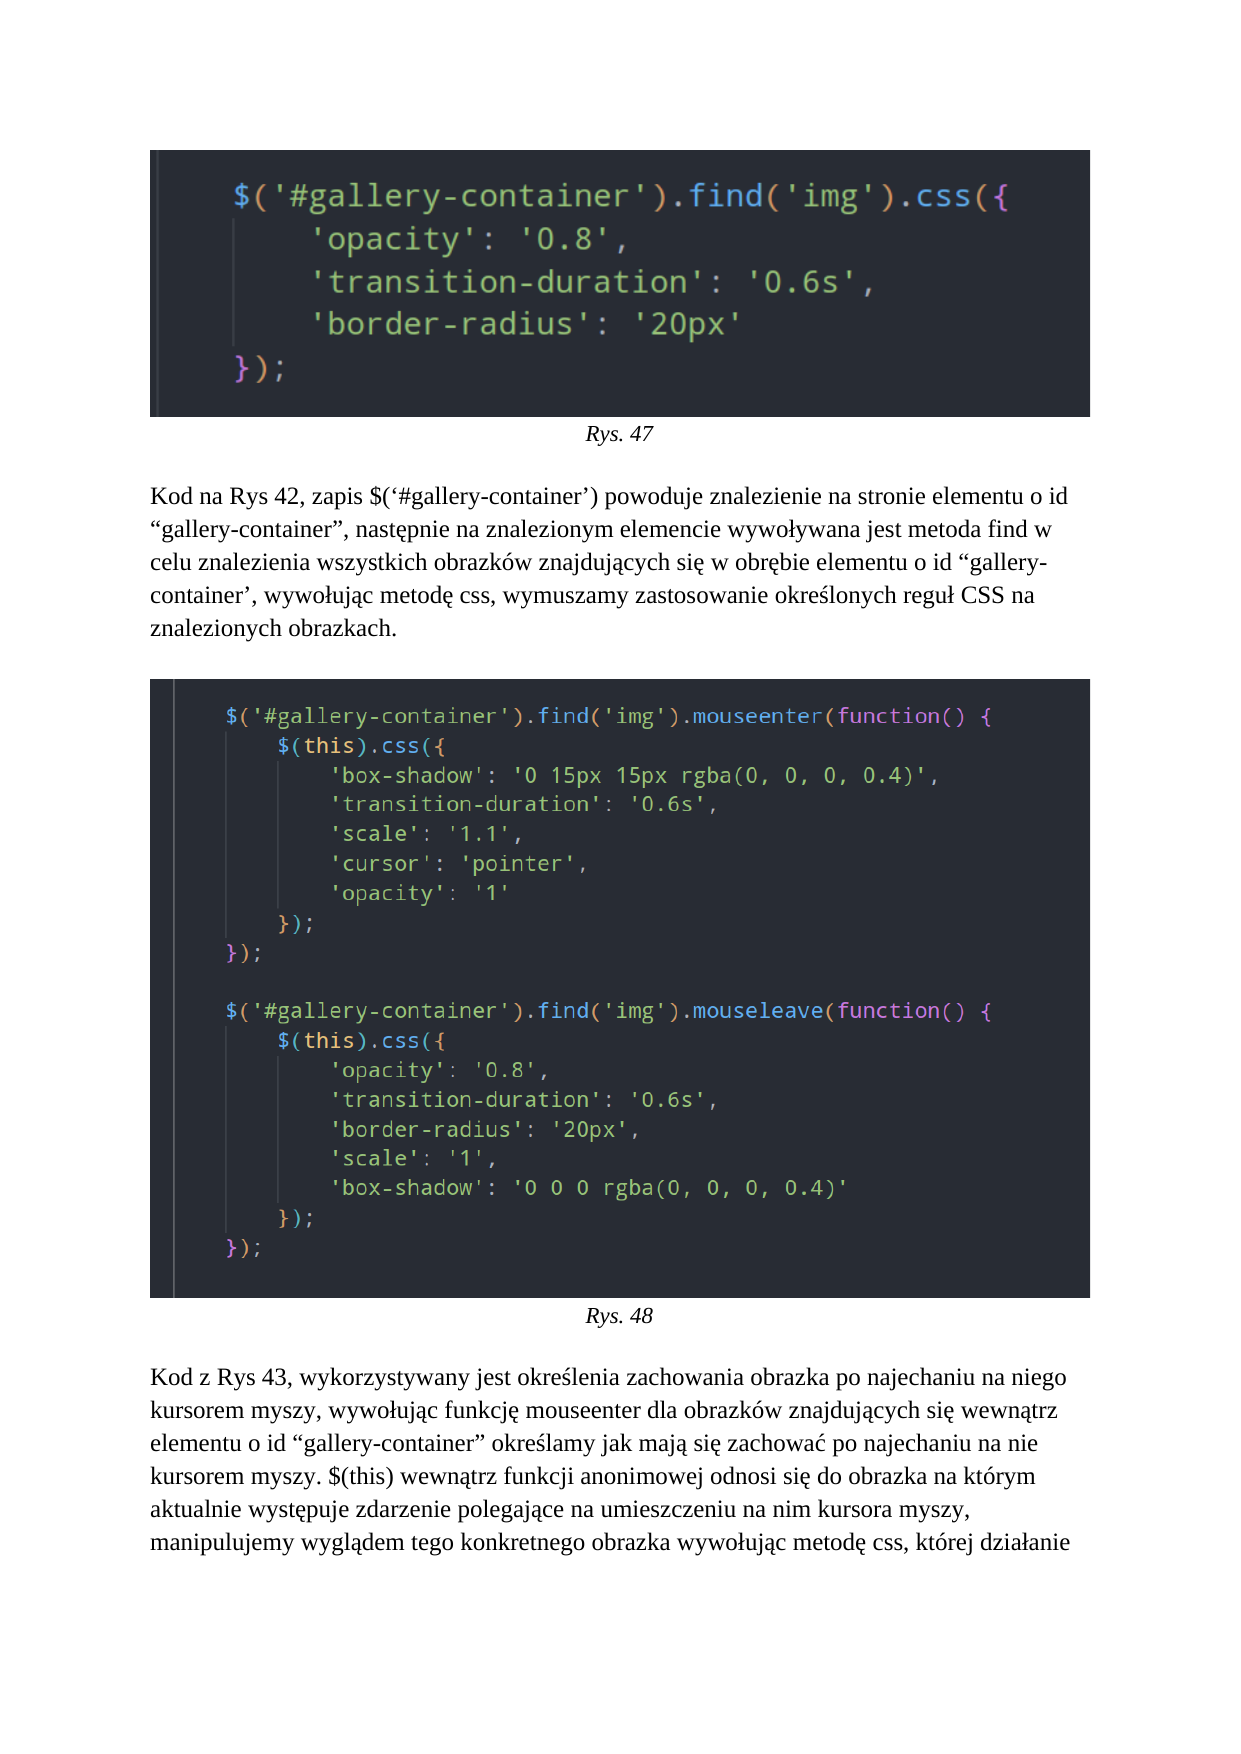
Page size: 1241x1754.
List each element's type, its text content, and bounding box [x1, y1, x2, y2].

text Kod na Rys 42, zapis $(‘#gallery-container’) powoduje znalezienie na stronie elementu o id “gallery-container”, następnie na znalezionym elemencie wywoływana jest metoda find w celu znalezienia wszystkich obrazków znajdujących się w obrębie elementu o id “gallery-container’, wywołując metodę css, wymuszamy zastosowanie określonych reguł CSS na znalezionych obrazkach. [150, 481, 1090, 642]
picture [150, 150, 1091, 417]
text Rys. 47 [150, 421, 1090, 447]
text Kod z Rys 43, wykorzystywany jest określenia zachowania obrazka po najechaniu na niego kursorem myszy, wywołując funkcję mouseenter dla obrazków znajdujących się wewnątrz elementu o id “gallery-container” określamy jak mają się zachować po najechaniu na nie kursorem myszy. $(this) wewnątrz funkcji anonimowej odnosi się do obrazka na którym aktualnie występuje zdarzenie polegające na umieszczeniu na nim kursora myszy, manipulujemy wyglądem tego konkretnego obrazka wywołując metodę css, której działanie [150, 1362, 1090, 1556]
text Rys. 48 [150, 1302, 1090, 1328]
picture [150, 679, 1091, 1298]
